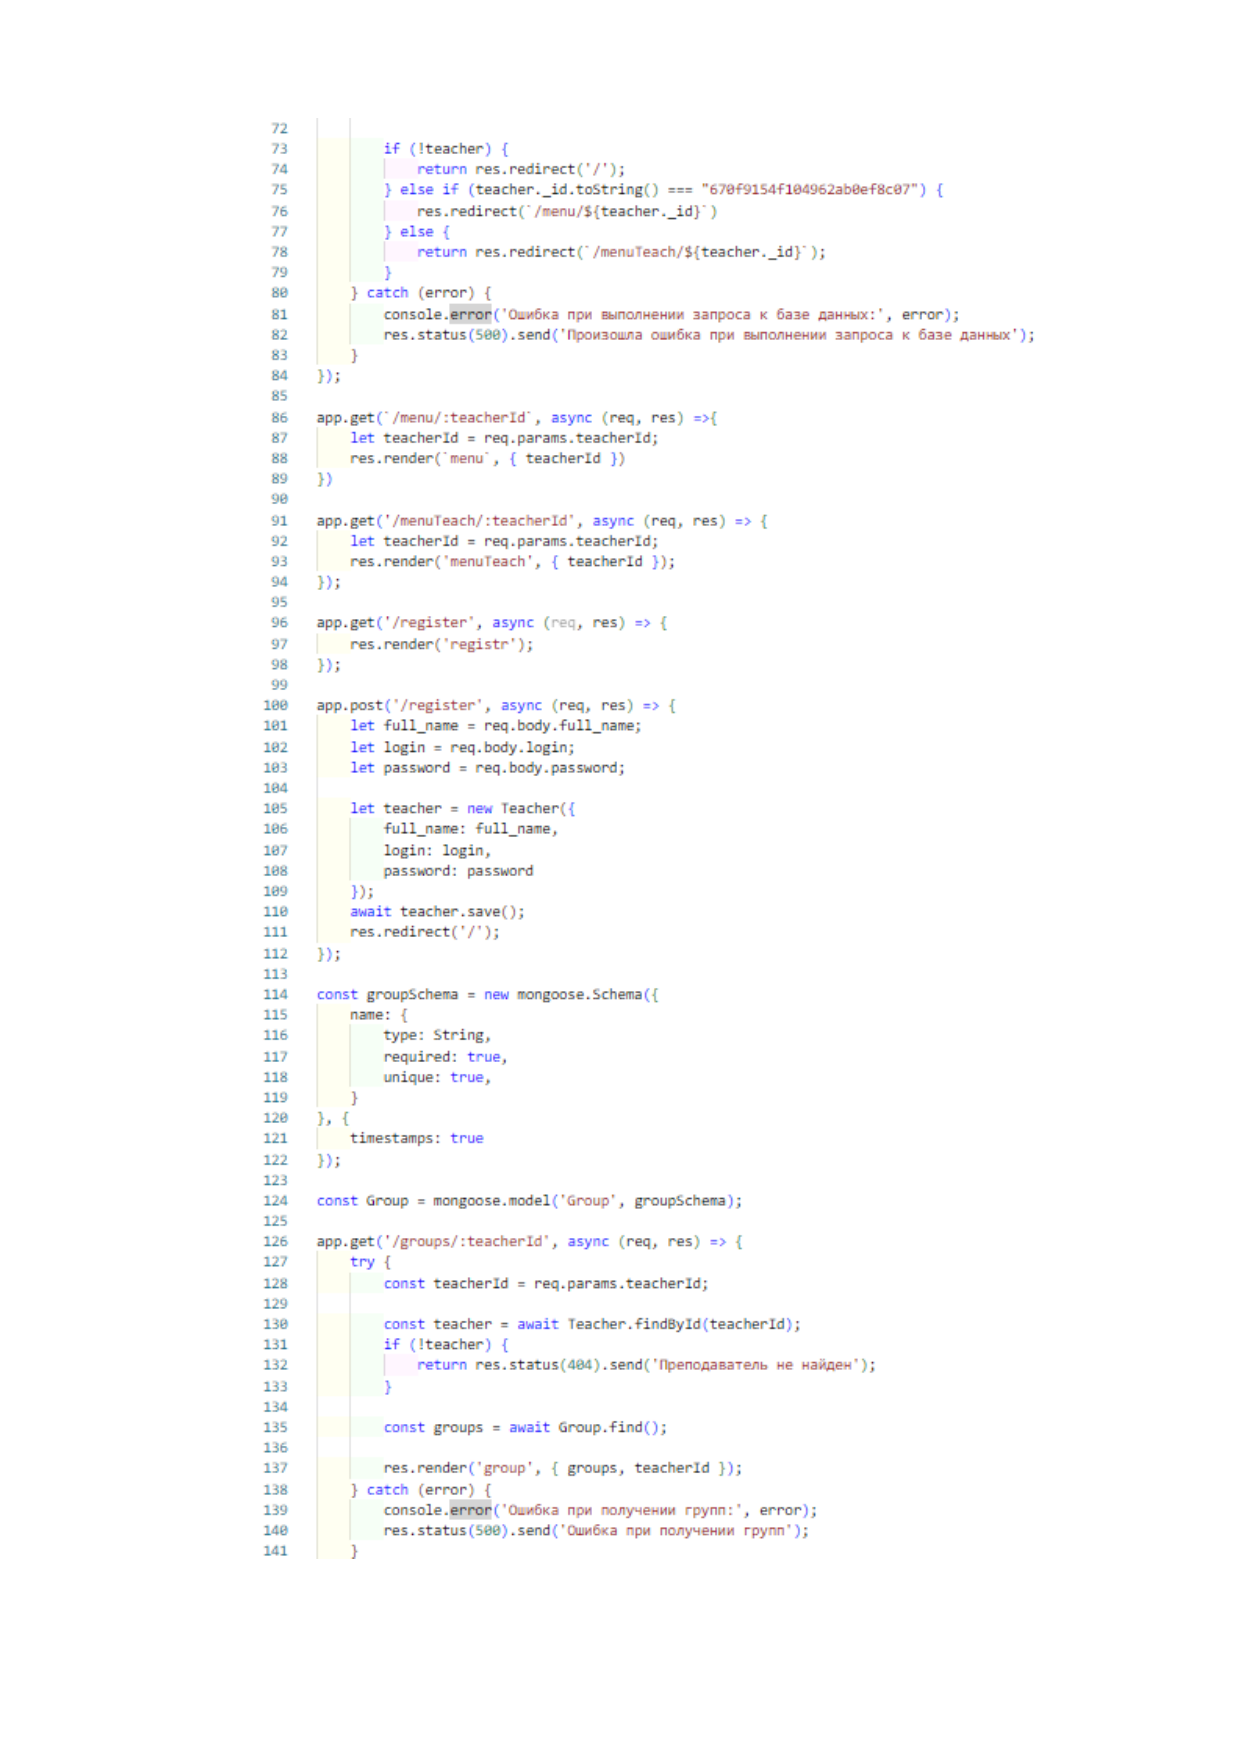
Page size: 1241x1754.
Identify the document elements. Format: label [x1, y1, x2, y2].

picture [251, 118, 1044, 1559]
